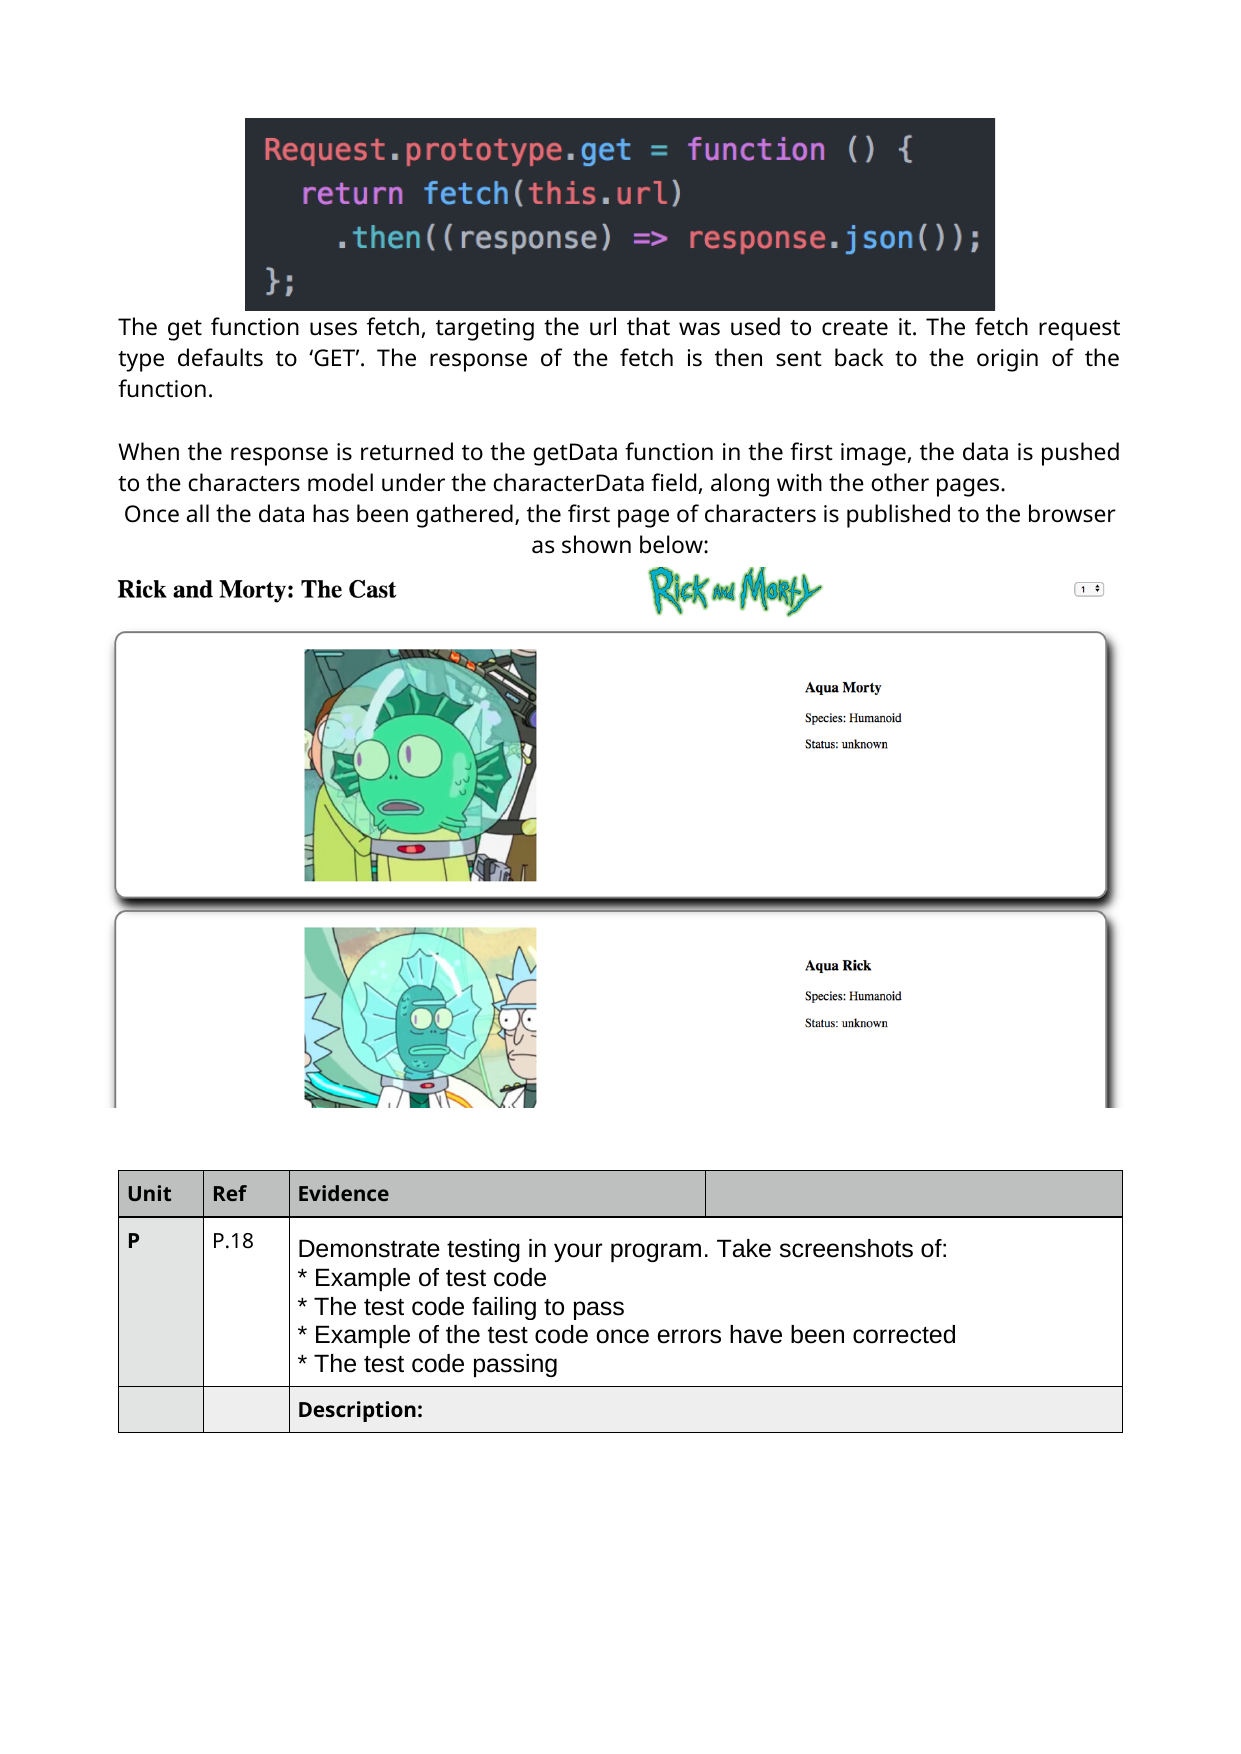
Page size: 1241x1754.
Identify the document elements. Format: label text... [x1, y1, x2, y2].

table_cell [119, 1387, 203, 1432]
table_header Unit [119, 1171, 203, 1216]
table_cell [204, 1387, 289, 1432]
picture [245, 118, 995, 311]
table_header Ref [204, 1171, 289, 1216]
text When the response is returned to the getData function in the first image, the data is pushed to the characters model under the characterData field, along with the other pages. [118, 436, 1122, 498]
table_cell Demonstrate testing in your program. Take screenshots of: * Example of test code * The test code failing to pass * Example of the test code once errors have been corrected * The test code passing [290, 1218, 1122, 1386]
table_header Evidence [290, 1171, 705, 1216]
table_cell P.18 [204, 1218, 289, 1386]
table_cell Description: [290, 1387, 1122, 1432]
text Once all the data has been gathered, the first page of characters is published to the browser as shown below: [118, 498, 1122, 561]
text The get function uses fetch, targeting the url that was used to create it. The fetch request type defaults to ‘GET’. The response of the fetch is then sent back to the origin of the function. [118, 311, 1122, 404]
table_header [706, 1171, 1122, 1216]
picture [83, 567, 1164, 1108]
table_cell P [119, 1218, 203, 1386]
